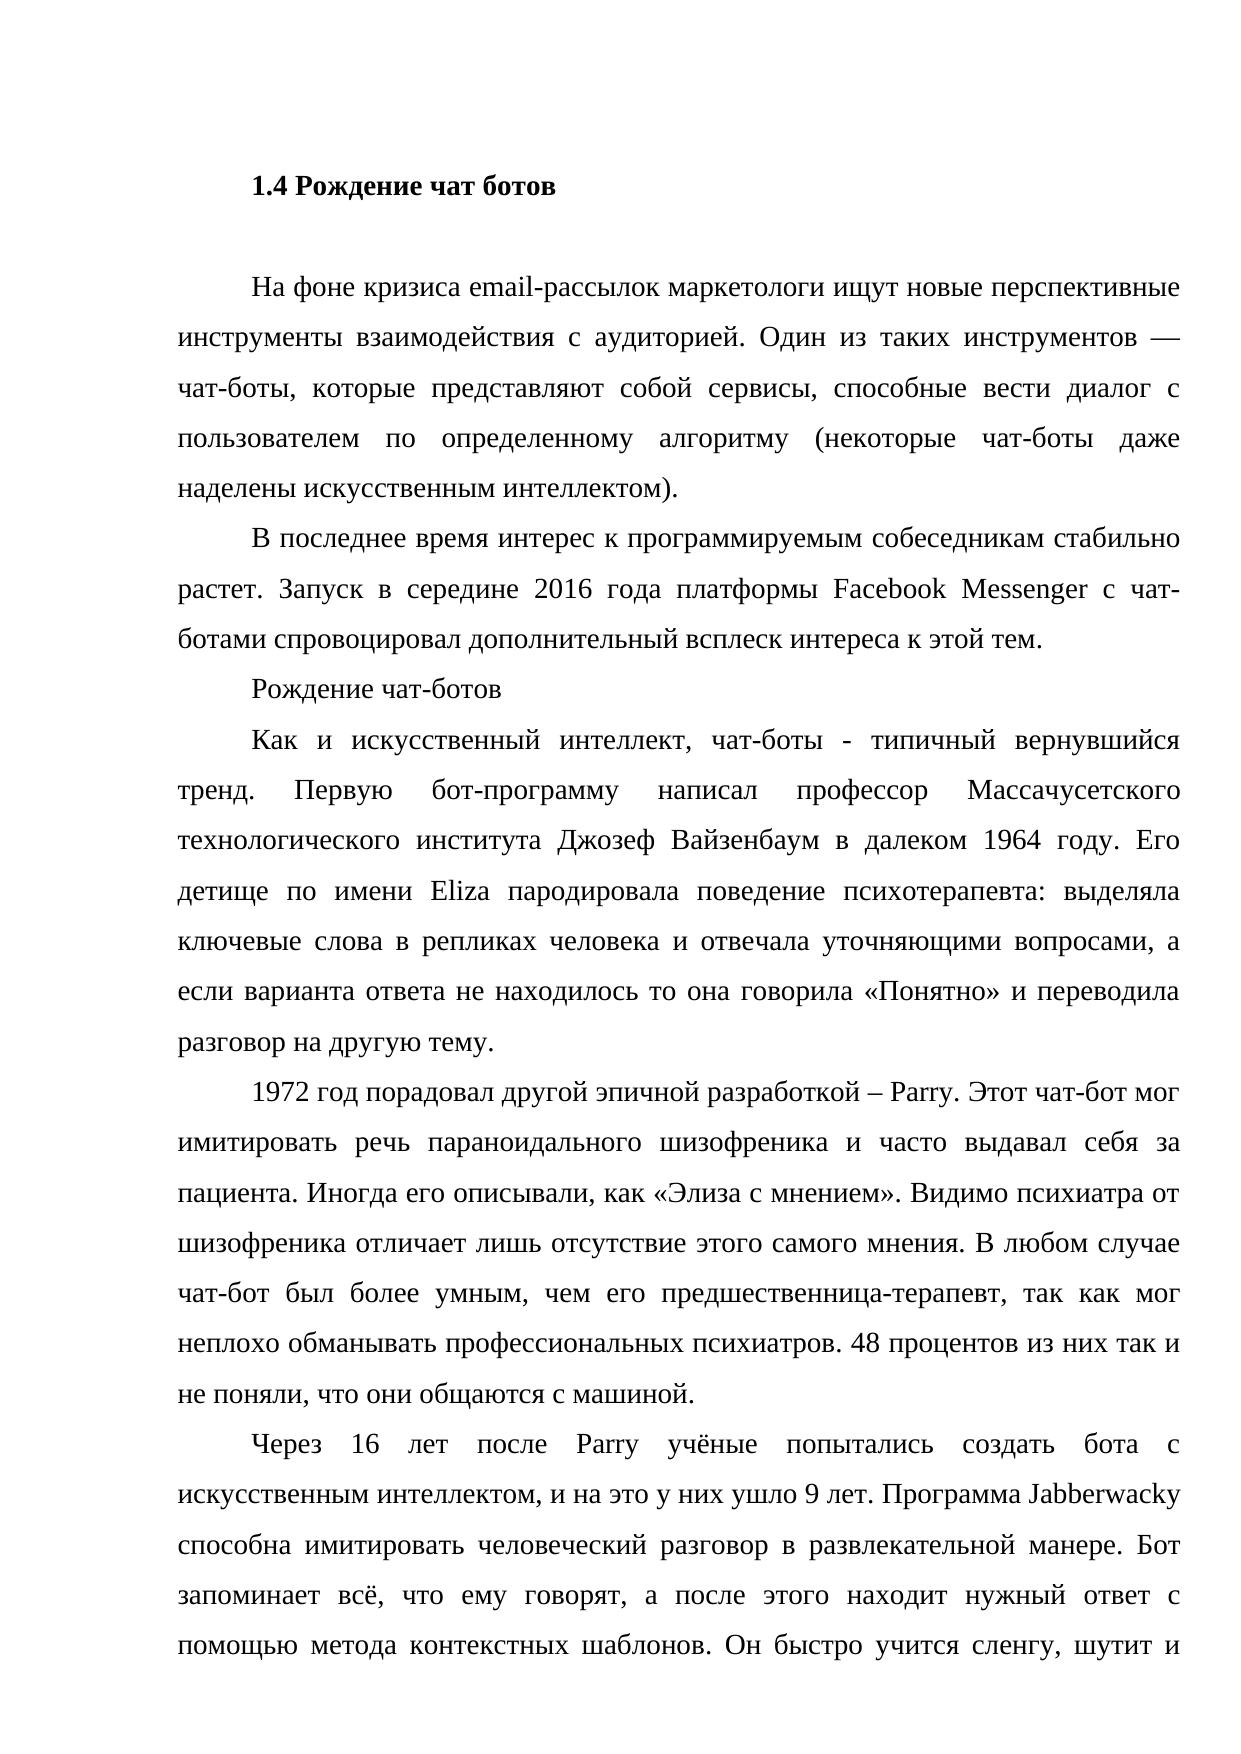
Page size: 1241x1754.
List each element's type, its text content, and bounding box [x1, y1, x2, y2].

text На фоне кризиса email-рассылок маркетологи ищут новые перспективные инструменты взаимодействия с аудиторией. Один из таких инструментов — чат-боты, которые представляют собой сервисы, способные вести диалог с пользователем по определенному алгоритму (некоторые чат-боты даже наделены искусственным интеллектом). [177, 269, 1181, 504]
text В последнее время интерес к программируемым собеседникам стабильно растет. Запуск в середине 2016 года платформы Facebook Messenger с чат-ботами спровоцировал дополнительный всплеск интереса к этой тем. [177, 521, 1181, 655]
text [177, 1426, 1181, 1661]
text 1.4 Рождение чат ботов [177, 168, 1181, 202]
text 1972 год порадовал другой эпичной разработкой – Parry. Этот чат-бот мог имитировать речь параноидального шизофреника и часто выдавал себя за пациента. Иногда его описывали, как «Элиза с мнением». Видимо психиатра от шизофреника отличает лишь отсутствие этого самого мнения. В любом случае чат-бот был более умным, чем его предшественница-терапевт, так как мог неплохо обманывать профессиональных психиатров. 48 процентов из них так и не поняли, что они общаются с машиной. [177, 1074, 1181, 1409]
text Рождение чат-ботов [177, 672, 1181, 705]
text Как и искусственный интеллект, чат-боты - типичный вернувшийся тренд. Первую бот-программу написал профессор Массачусетского технологического института Джозеф Вайзенбаум в далеком 1964 году. Его детище по имени Eliza пародировала поведение психотерапевта: выделяла ключевые слова в репликах человека и отвечала уточняющими вопросами, а если варианта ответа не находилось то она говорила «Понятно» и переводила разговор на другую тему. [177, 722, 1181, 1057]
